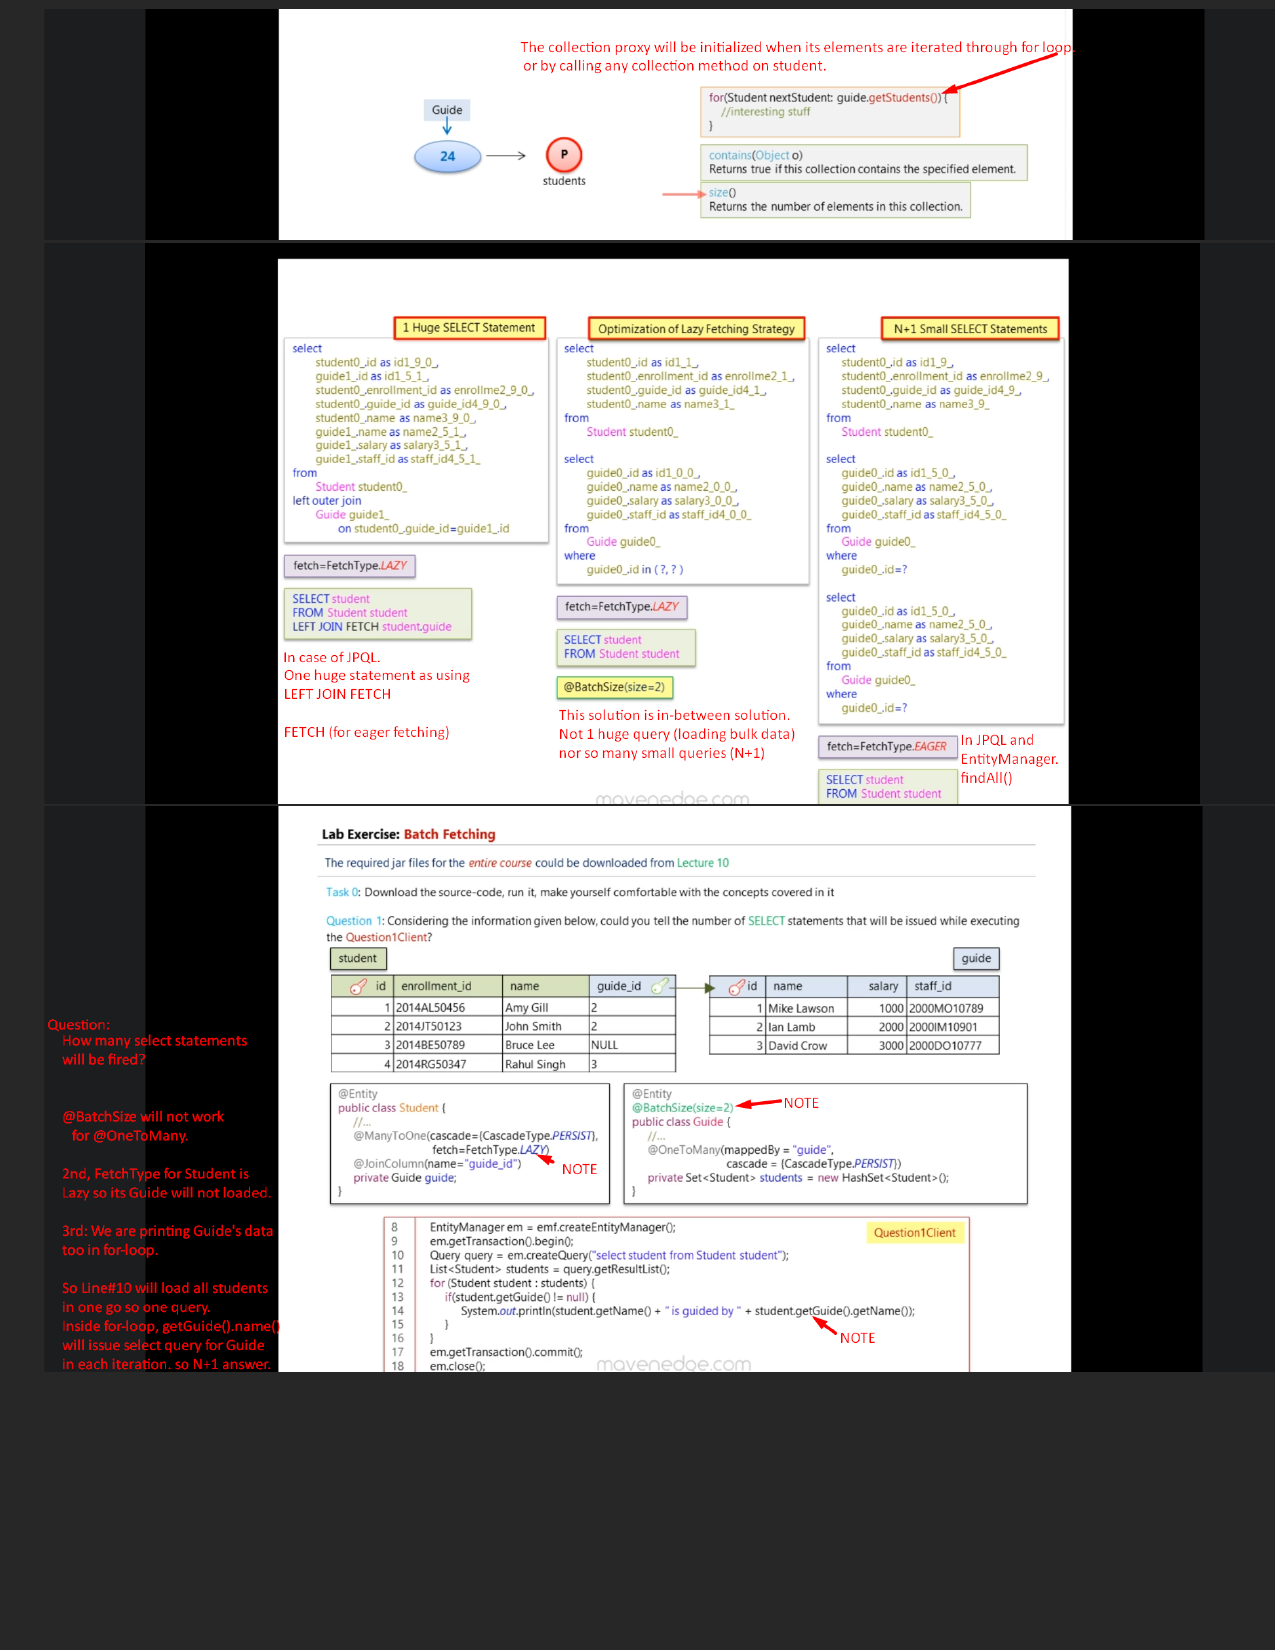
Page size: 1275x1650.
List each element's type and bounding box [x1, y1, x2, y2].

picture [44, 243, 1275, 804]
picture [44, 806, 1275, 1372]
picture [44, 9, 1275, 240]
